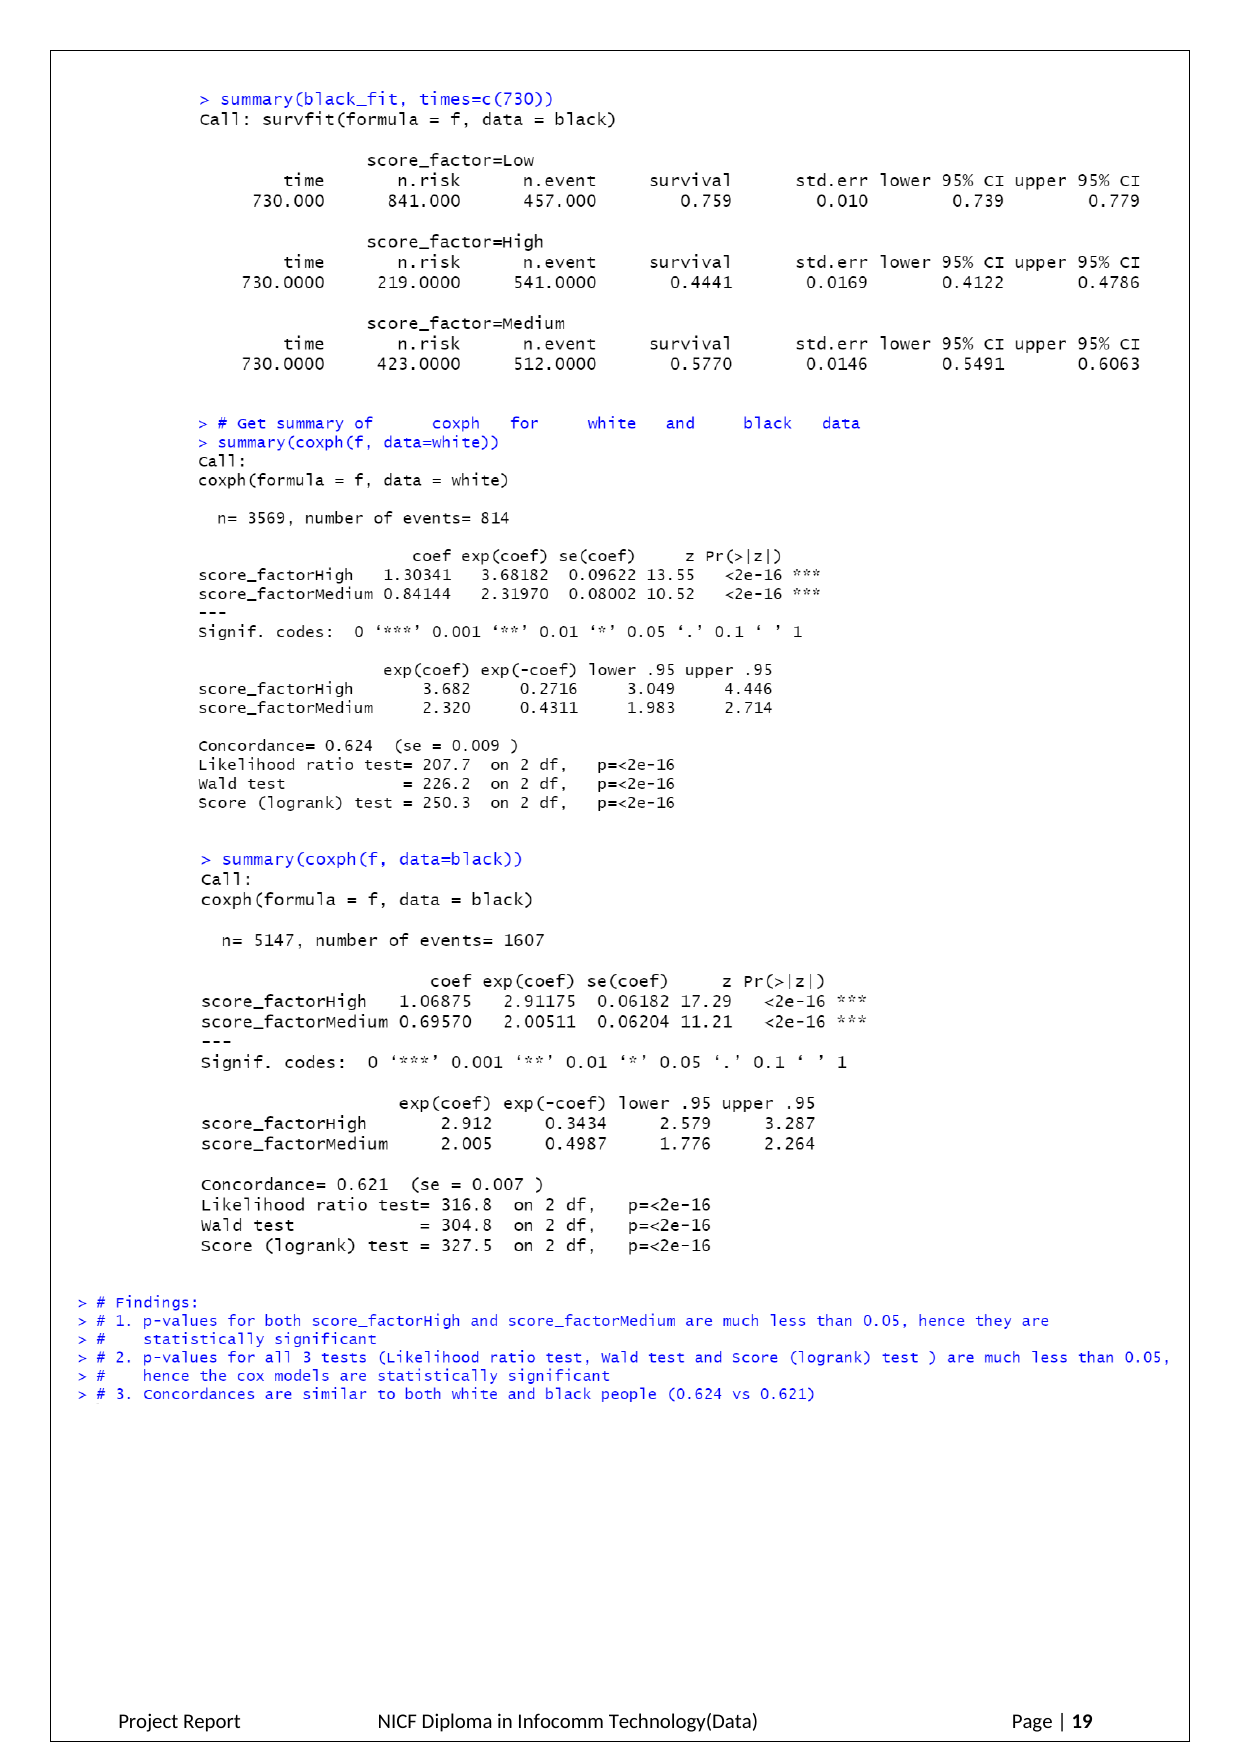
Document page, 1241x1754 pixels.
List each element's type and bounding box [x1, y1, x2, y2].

picture [193, 88, 1153, 380]
picture [193, 848, 875, 1259]
picture [73, 1291, 1173, 1404]
picture [193, 413, 867, 816]
